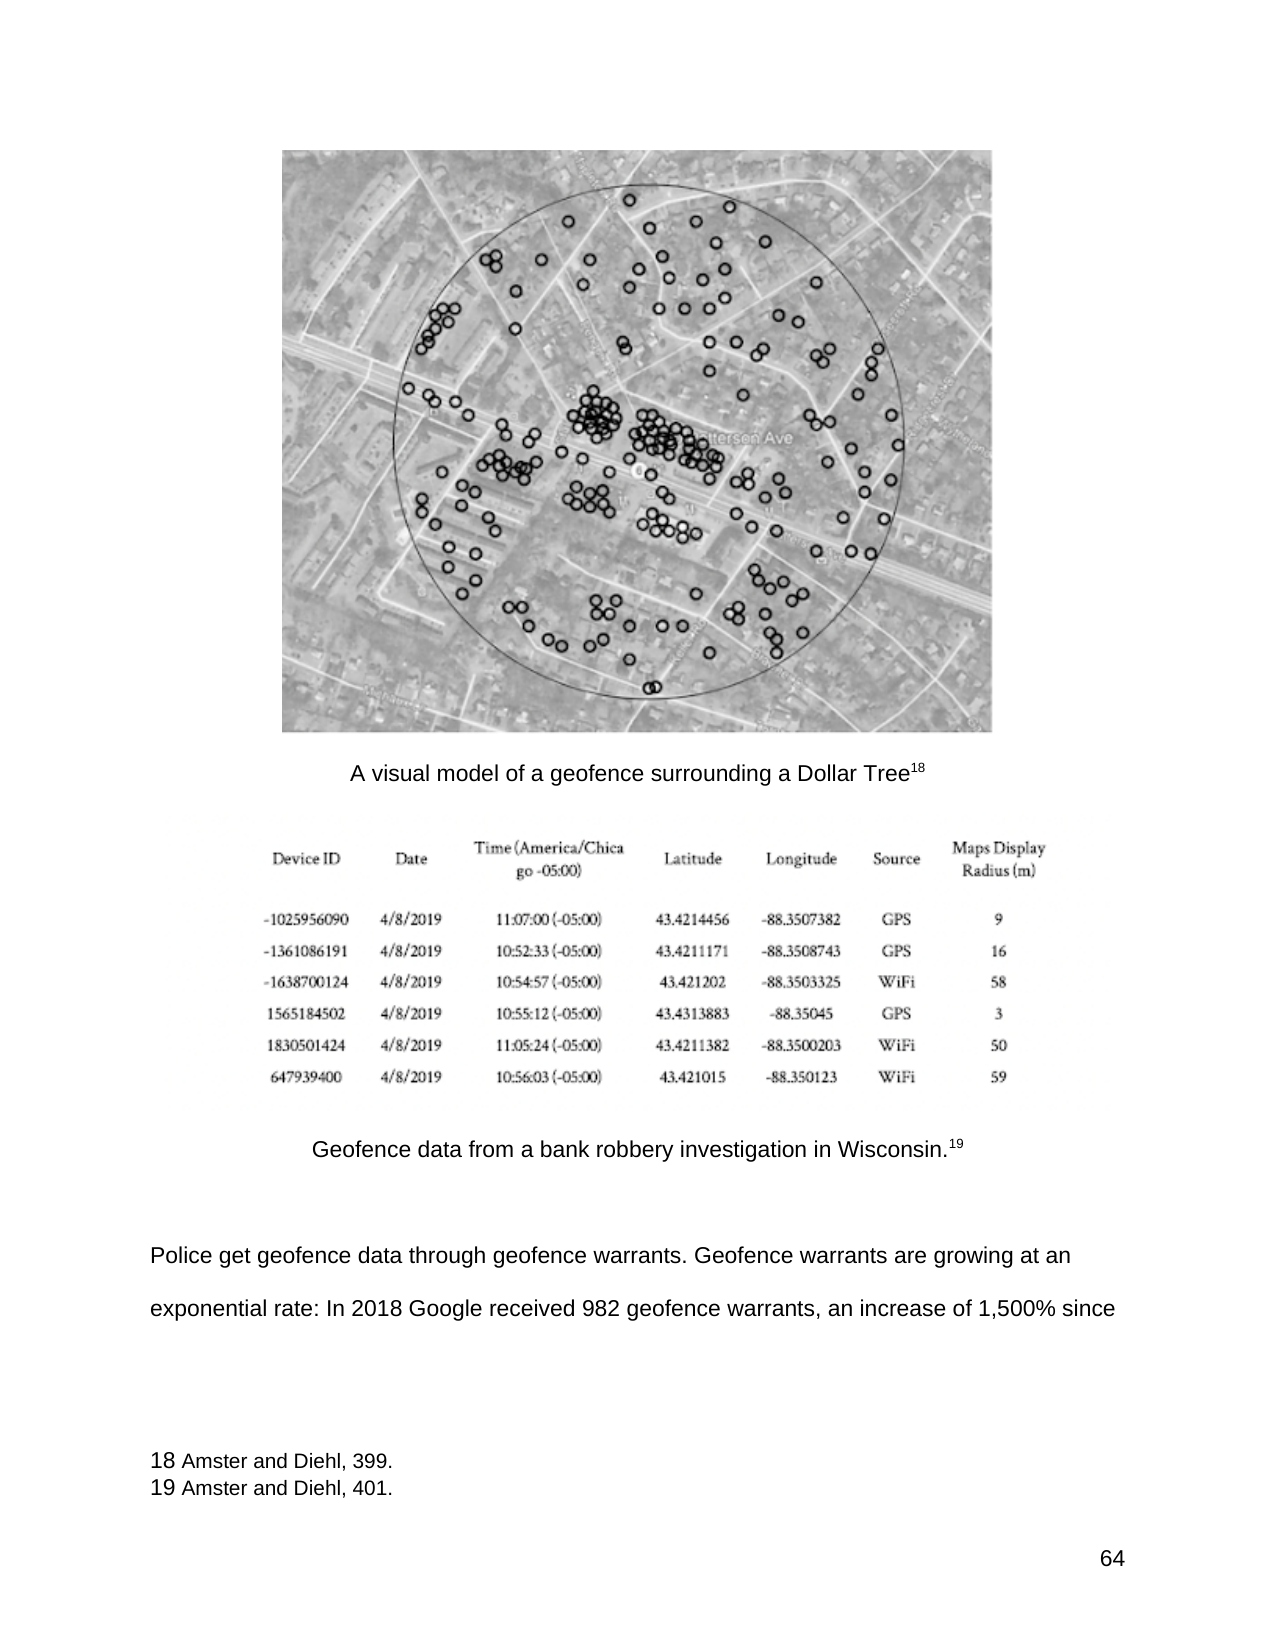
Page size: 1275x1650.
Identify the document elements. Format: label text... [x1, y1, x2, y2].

picture [282, 150, 993, 734]
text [150, 1242, 1125, 1321]
text Geofence data from a bank robbery investigation in Wisconsin. [150, 1136, 1125, 1163]
picture [164, 812, 1111, 1111]
text A visual model of a geofence surrounding a Dollar Tree [150, 760, 1125, 787]
